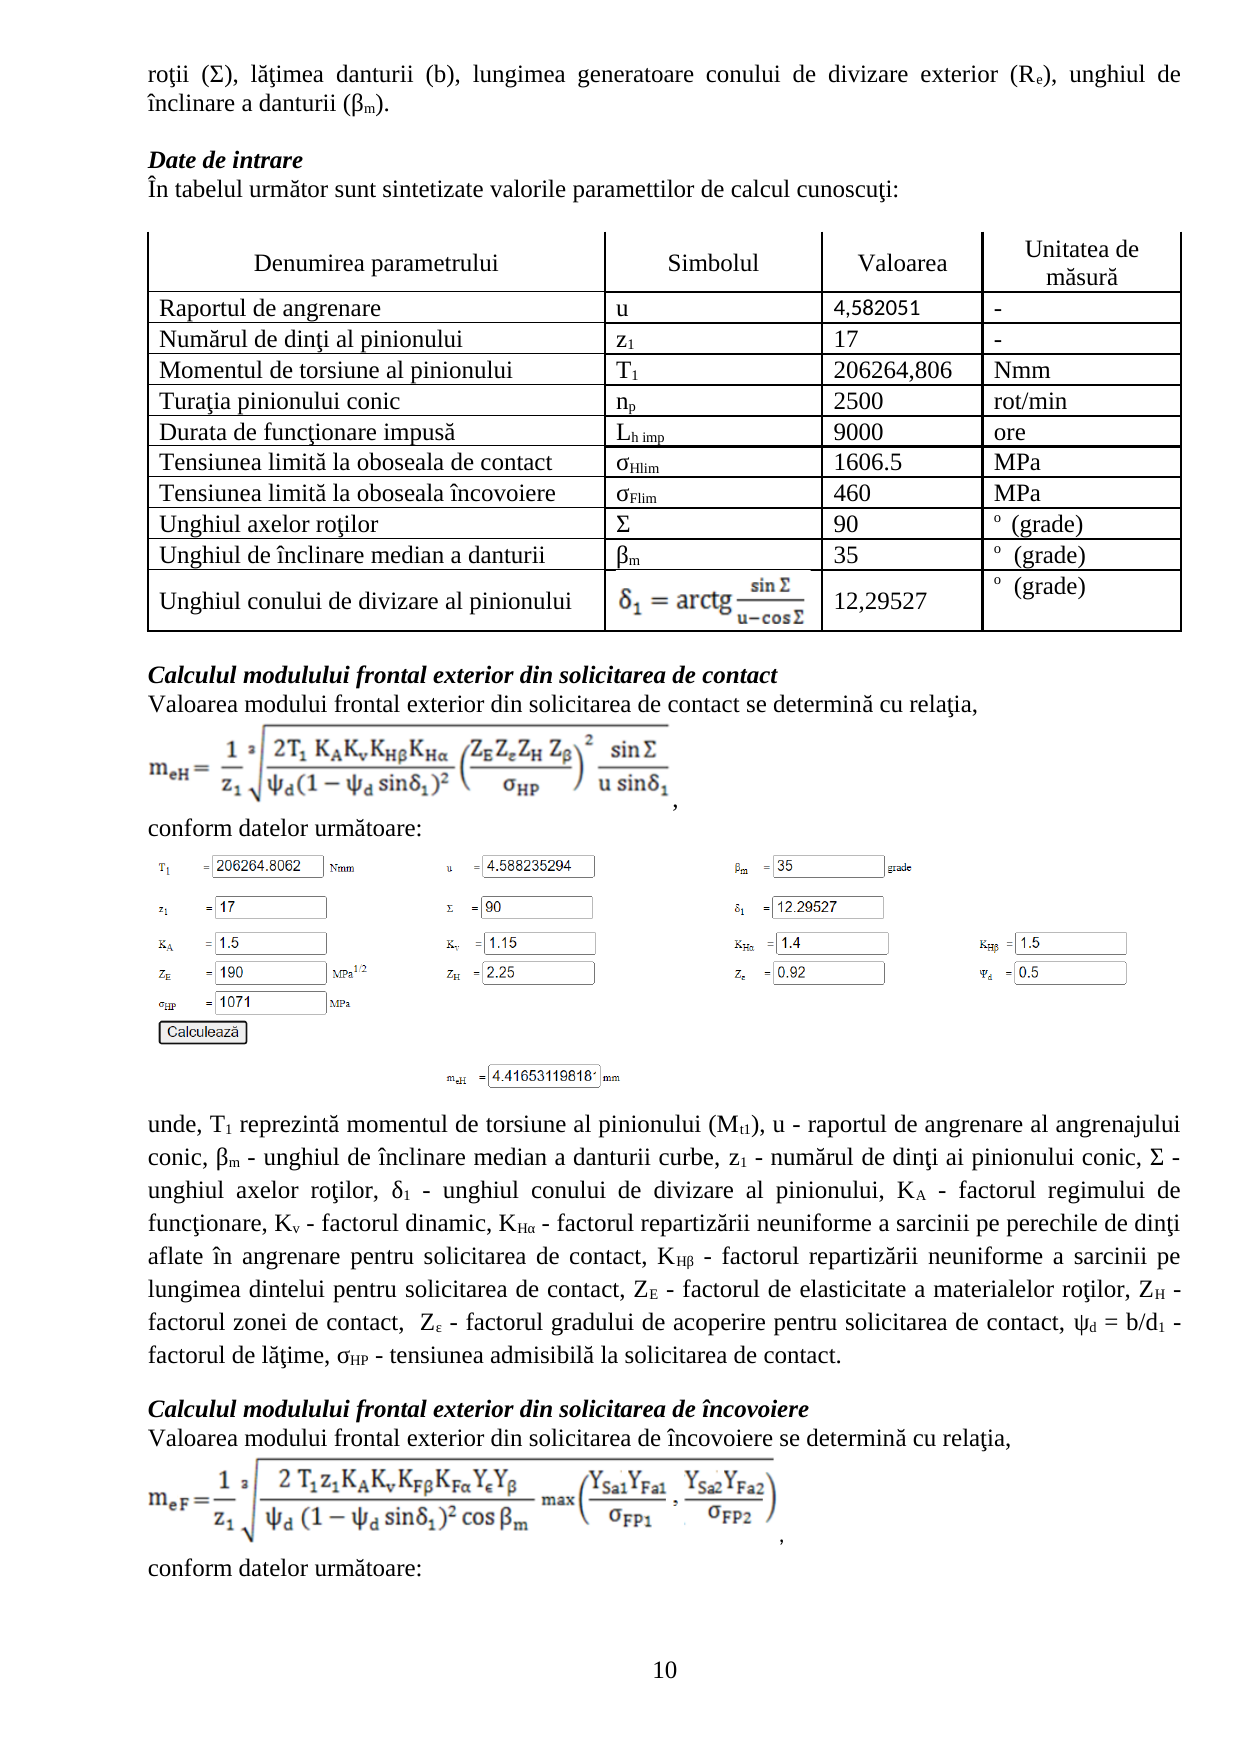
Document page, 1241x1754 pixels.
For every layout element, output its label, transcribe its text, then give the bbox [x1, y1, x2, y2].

table_cell 206264,806 [823, 355, 981, 384]
list unde, T1 reprezintă momentul de torsiune al pinionului (Mt1), u - raportul de angrenare al angrenajului conic, βm - unghiul de înclinare median a danturii curbe, z1 - numărul de dinţi ai pinionului conic, Σ - unghiul axelor roţilor, δ1 - unghiul conului de divizare al pinionului, KA - factorul regimului de funcţionare, Kv - factorul dinamic, KHα - factorul repartizării neuniforme a sarcinii pe perechile de dinţi aflate în angrenare pentru solicitarea de contact, KHβ - factorul repartizării neuniforme a sarcinii pe lungimea dintelui pentru solicitarea de contact, ZE - factorul de elasticitate a materialelor roţilor, ZH - factorul zonei de contact, Zε - factorul gradului de acoperire pentru solicitarea de contact, ψd = b/d1 - factorul de lăţime, σHP - tensiunea admisibilă la solicitarea de contact. [148, 1109, 1181, 1369]
table_cell Numărul de dinţi al pinionului [149, 323, 604, 353]
table_cell - [984, 293, 1180, 322]
table_cell o (grade) [984, 509, 1180, 538]
table_cell σFlim [606, 478, 821, 507]
text Calculul modulului frontal exterior din solicitarea de contact [148, 660, 1181, 689]
table_cell Durata de funcţionare impusă [149, 416, 604, 445]
list conform datelor următoare: [148, 813, 1181, 842]
table_cell np [606, 386, 821, 414]
table_cell Turaţia pinionului conic [149, 385, 604, 414]
table_cell Unghiul conului de divizare al pinionului [149, 570, 604, 629]
table_cell u [606, 293, 821, 322]
table_cell o (grade) [984, 540, 1180, 569]
list conform datelor următoare: [148, 1553, 1181, 1581]
table_cell 12,29527 [823, 571, 981, 629]
table_cell - [984, 324, 1180, 353]
table_cell βm [606, 540, 821, 569]
table_cell T1 [606, 355, 821, 384]
table_cell 17 [823, 324, 981, 353]
table_cell [606, 571, 615, 629]
picture [147, 717, 672, 808]
picture [615, 570, 811, 630]
table_cell 4,582051 [823, 293, 981, 322]
table_cell σHlim [606, 448, 821, 476]
table_cell MPa [984, 448, 1180, 476]
table_cell z1 [606, 324, 821, 353]
table_cell Denumirea parametrului [149, 232, 604, 291]
table_cell MPa [984, 478, 1180, 507]
table_cell 35 [823, 540, 981, 569]
text În tabelul următor sunt sintetizate valorile paramettilor de calcul cunoscuţi: [148, 174, 1181, 203]
text Date de intrare [148, 145, 1181, 174]
table_cell Unghiul de înclinare median a danturii [149, 539, 604, 569]
text Valoarea modului frontal exterior din solicitarea de încovoiere se determină cu relaţia, [148, 1423, 1181, 1451]
table_cell ore [984, 417, 1180, 445]
table_cell Σ [606, 509, 821, 538]
picture [147, 1451, 779, 1543]
table_cell Lh imp [606, 417, 821, 445]
table_cell 460 [823, 478, 981, 507]
table_cell [811, 571, 821, 629]
text Valoarea modului frontal exterior din solicitarea de contact se determină cu relaţia, [148, 689, 1181, 718]
table_cell Raportul de angrenare [149, 292, 604, 322]
table_cell rot/min [984, 386, 1180, 414]
text În figură se prezintă schema de calcul a angrenajului conic în care se evidenţiază momentul de torsiune al pinionului (T1) şi parametri geometrici de calcul: diametrul de divizare al conului frontal exterior al pinionului (de1), diametrul de divizare al conului frontal exterior al roţii (de2), semiunghiul conului de divizare al roţii (δ1), semiunghiul conului de divizare al roţii (δ2), unghiul dintre axele pinionului şi roţii (Σ), lăţimea danturii (b), lungimea generatoare conului de divizare exterior (Re), unghiul de înclinare a danturii (βm). [148, 59, 1181, 117]
table_cell Momentul de torsiune al pinionului [149, 354, 604, 384]
table_cell 1606.5 [823, 448, 981, 476]
table_cell Valoarea [823, 232, 981, 291]
table_cell Unghiul axelor roţilor [149, 508, 604, 538]
table_cell o (grade) [984, 571, 1180, 629]
picture [147, 846, 1182, 1104]
table_cell Nmm [984, 355, 1180, 384]
table_cell Tensiunea limită la oboseala încovoiere [149, 477, 604, 507]
table_cell 9000 [823, 417, 981, 445]
table_cell 2500 [823, 386, 981, 414]
table_cell 90 [823, 509, 981, 538]
table_cell Simbolul [606, 232, 821, 291]
table_cell Tensiunea limită la oboseala de contact [149, 446, 604, 476]
table_cell Unitatea de măsură [984, 232, 1180, 291]
text Calculul modulului frontal exterior din solicitarea de încovoiere [148, 1394, 1181, 1423]
